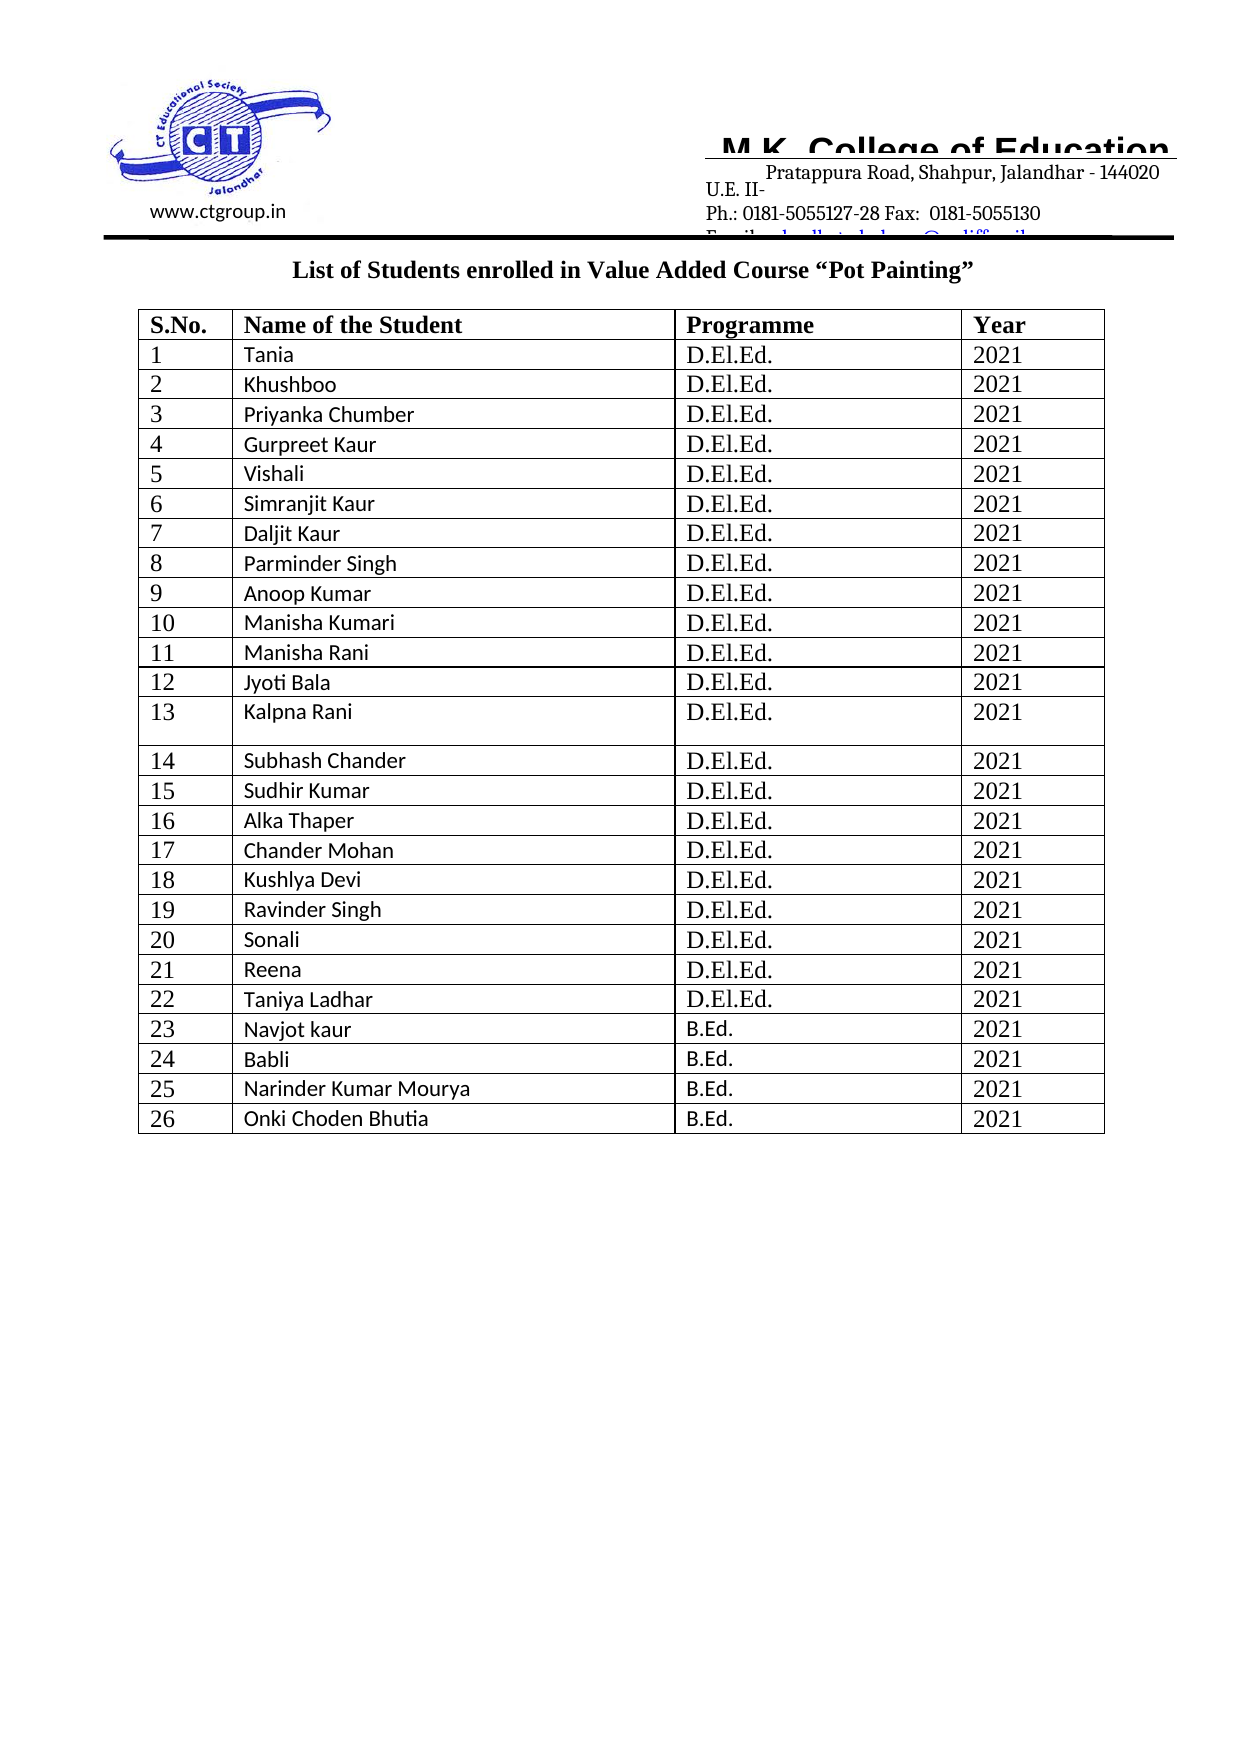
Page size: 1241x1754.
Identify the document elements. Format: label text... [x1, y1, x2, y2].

table_cell 2021 [962, 1074, 1104, 1103]
table_cell 3 [139, 399, 232, 428]
table_cell 24 [139, 1044, 232, 1073]
table_cell B.Ed. [676, 1044, 961, 1073]
table_cell 12 [139, 668, 232, 696]
table_cell 2021 [962, 519, 1104, 547]
table_header S.No. [139, 310, 232, 339]
table_cell 2021 [962, 429, 1104, 458]
table_cell 2021 [962, 1104, 1104, 1132]
table_cell D.El.Ed. [676, 608, 961, 637]
table_cell 6 [139, 489, 232, 517]
table_cell B.Ed. [676, 1074, 961, 1103]
picture [106, 65, 339, 231]
table_cell Tania [233, 340, 674, 368]
table_cell 19 [139, 895, 232, 924]
table_cell 2021 [962, 459, 1104, 488]
table_cell 2021 [962, 1014, 1104, 1043]
table_cell Narinder Kumar Mourya [233, 1074, 674, 1103]
table_cell 2021 [962, 895, 1104, 924]
table_cell 2021 [962, 697, 1104, 745]
table_cell D.El.Ed. [676, 895, 961, 924]
table_cell 2021 [962, 370, 1104, 398]
table_cell Reena [233, 955, 674, 983]
table_cell Priyanka Chumber [233, 399, 674, 428]
table_cell D.El.Ed. [676, 578, 961, 607]
table_cell Vishali [233, 459, 674, 488]
table_cell 2021 [962, 865, 1104, 894]
table_cell Jyoti Bala [233, 668, 674, 696]
table_cell D.El.Ed. [676, 668, 961, 696]
table_cell Gurpreet Kaur [233, 429, 674, 458]
table_cell D.El.Ed. [676, 865, 961, 894]
table_cell Daljit Kaur [233, 519, 674, 547]
table_cell Ravinder Singh [233, 895, 674, 924]
table_cell 2021 [962, 489, 1104, 517]
table_cell 25 [139, 1074, 232, 1103]
table_cell 2021 [962, 668, 1104, 696]
table_cell 2021 [962, 399, 1104, 428]
table_cell B.Ed. [676, 1014, 961, 1043]
table_cell 2021 [962, 608, 1104, 637]
table_cell Babli [233, 1044, 674, 1073]
table_cell Onki Choden Bhutia [233, 1104, 674, 1132]
table_cell D.El.Ed. [676, 548, 961, 577]
table_cell 2021 [962, 548, 1104, 577]
table_cell 22 [139, 985, 232, 1013]
table_header Programme [676, 310, 961, 339]
table_cell Kushlya Devi [233, 865, 674, 894]
table_cell 2 [139, 370, 232, 398]
table_cell Manisha Kumari [233, 608, 674, 637]
text List of Students enrolled in Value Added Course “Pot Painting” [150, 255, 1116, 284]
table_cell Subhash Chander [233, 746, 674, 775]
table_cell 2021 [962, 955, 1104, 983]
table_cell Parminder Singh [233, 548, 674, 577]
table_cell 26 [139, 1104, 232, 1132]
table_cell B.Ed. [676, 1104, 961, 1132]
table_cell 17 [139, 836, 232, 864]
table_cell 15 [139, 776, 232, 805]
table_cell 2021 [962, 925, 1104, 954]
table_cell Sonali [233, 925, 674, 954]
table_cell D.El.Ed. [676, 370, 961, 398]
table_cell 2021 [962, 340, 1104, 368]
table_cell 14 [139, 746, 232, 775]
table_cell 10 [139, 608, 232, 637]
table_cell 2021 [962, 806, 1104, 834]
table_cell 2021 [962, 1044, 1104, 1073]
table_cell 21 [139, 955, 232, 983]
table_cell 23 [139, 1014, 232, 1043]
table_cell Manisha Rani [233, 638, 674, 666]
table_cell 9 [139, 578, 232, 607]
table_cell D.El.Ed. [676, 836, 961, 864]
table_cell 5 [139, 459, 232, 488]
table_cell Alka Thaper [233, 806, 674, 834]
table_cell 8 [139, 548, 232, 577]
table_cell 2021 [962, 638, 1104, 666]
table_cell D.El.Ed. [676, 340, 961, 368]
table_cell Taniya Ladhar [233, 985, 674, 1013]
table_cell Sudhir Kumar [233, 776, 674, 805]
table_cell D.El.Ed. [676, 955, 961, 983]
table_cell D.El.Ed. [676, 746, 961, 775]
table_cell D.El.Ed. [676, 399, 961, 428]
table_cell 2021 [962, 985, 1104, 1013]
table_cell D.El.Ed. [676, 806, 961, 834]
table_cell 11 [139, 638, 232, 666]
table_cell D.El.Ed. [676, 519, 961, 547]
table_cell 16 [139, 806, 232, 834]
table_cell 13 [139, 697, 232, 745]
table_cell D.El.Ed. [676, 638, 961, 666]
table_cell D.El.Ed. [676, 776, 961, 805]
table_cell 4 [139, 429, 232, 458]
table_cell D.El.Ed. [676, 925, 961, 954]
table_cell D.El.Ed. [676, 459, 961, 488]
table_cell 20 [139, 925, 232, 954]
table_cell D.El.Ed. [676, 429, 961, 458]
table_cell D.El.Ed. [676, 489, 961, 517]
table_cell 2021 [962, 746, 1104, 775]
table_cell D.El.Ed. [676, 697, 961, 745]
table_cell 2021 [962, 836, 1104, 864]
table_cell Anoop Kumar [233, 578, 674, 607]
table_header Name of the Student [233, 310, 674, 339]
table_cell 1 [139, 340, 232, 368]
table_cell Chander Mohan [233, 836, 674, 864]
table_cell 2021 [962, 578, 1104, 607]
table_cell 2021 [962, 776, 1104, 805]
table_cell D.El.Ed. [676, 985, 961, 1013]
table_cell Kalpna Rani [233, 697, 674, 745]
table_cell Khushboo [233, 370, 674, 398]
table_header Year [962, 310, 1104, 339]
table_cell Navjot kaur [233, 1014, 674, 1043]
table_cell 7 [139, 519, 232, 547]
table_cell Simranjit Kaur [233, 489, 674, 517]
table_cell 18 [139, 865, 232, 894]
